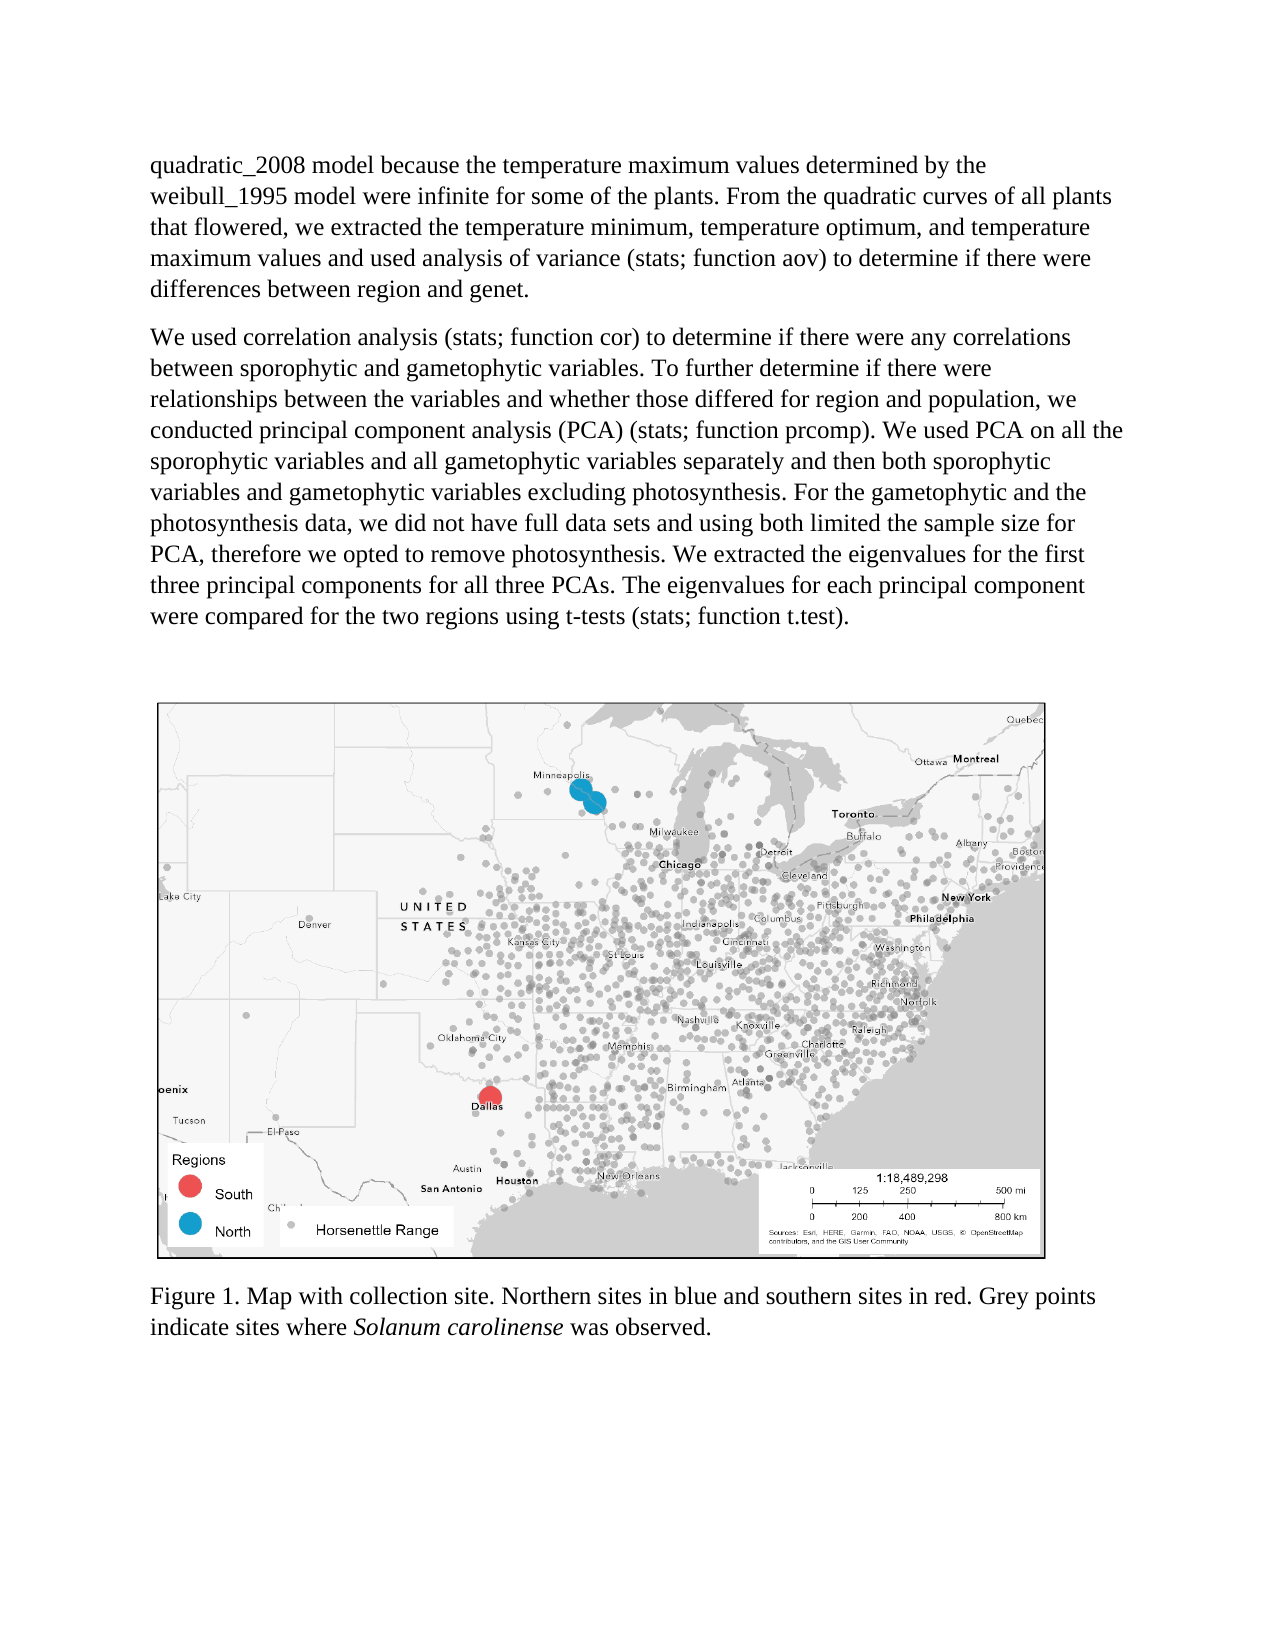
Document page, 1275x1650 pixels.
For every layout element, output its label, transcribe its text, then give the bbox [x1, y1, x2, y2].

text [150, 150, 1125, 303]
picture [150, 696, 1053, 1262]
text We used correlation analysis (stats; function cor) to determine if there were any correlations between sporophytic and gametophytic variables. To further determine if there were relationships between the variables and whether those differed for region and population, we conducted principal component analysis (PCA) (stats; function prcomp). We used PCA on all the sporophytic variables and all gametophytic variables separately and then both sporophytic variables and gametophytic variables excluding photosynthesis. For the gametophytic and the photosynthesis data, we did not have full data sets and using both limited the sample size for PCA, therefore we opted to remove photosynthesis. We extracted the eigenvalues for the first three principal components for all three PCAs. The eigenvalues for each principal component were compared for the two regions using t-tests (stats; function t.test). [150, 322, 1125, 630]
text Figure 1. Map with collection site. Northern sites in blue and southern sites in red. Grey points indicate sites where Solanum carolinense was observed. [150, 1281, 1125, 1341]
